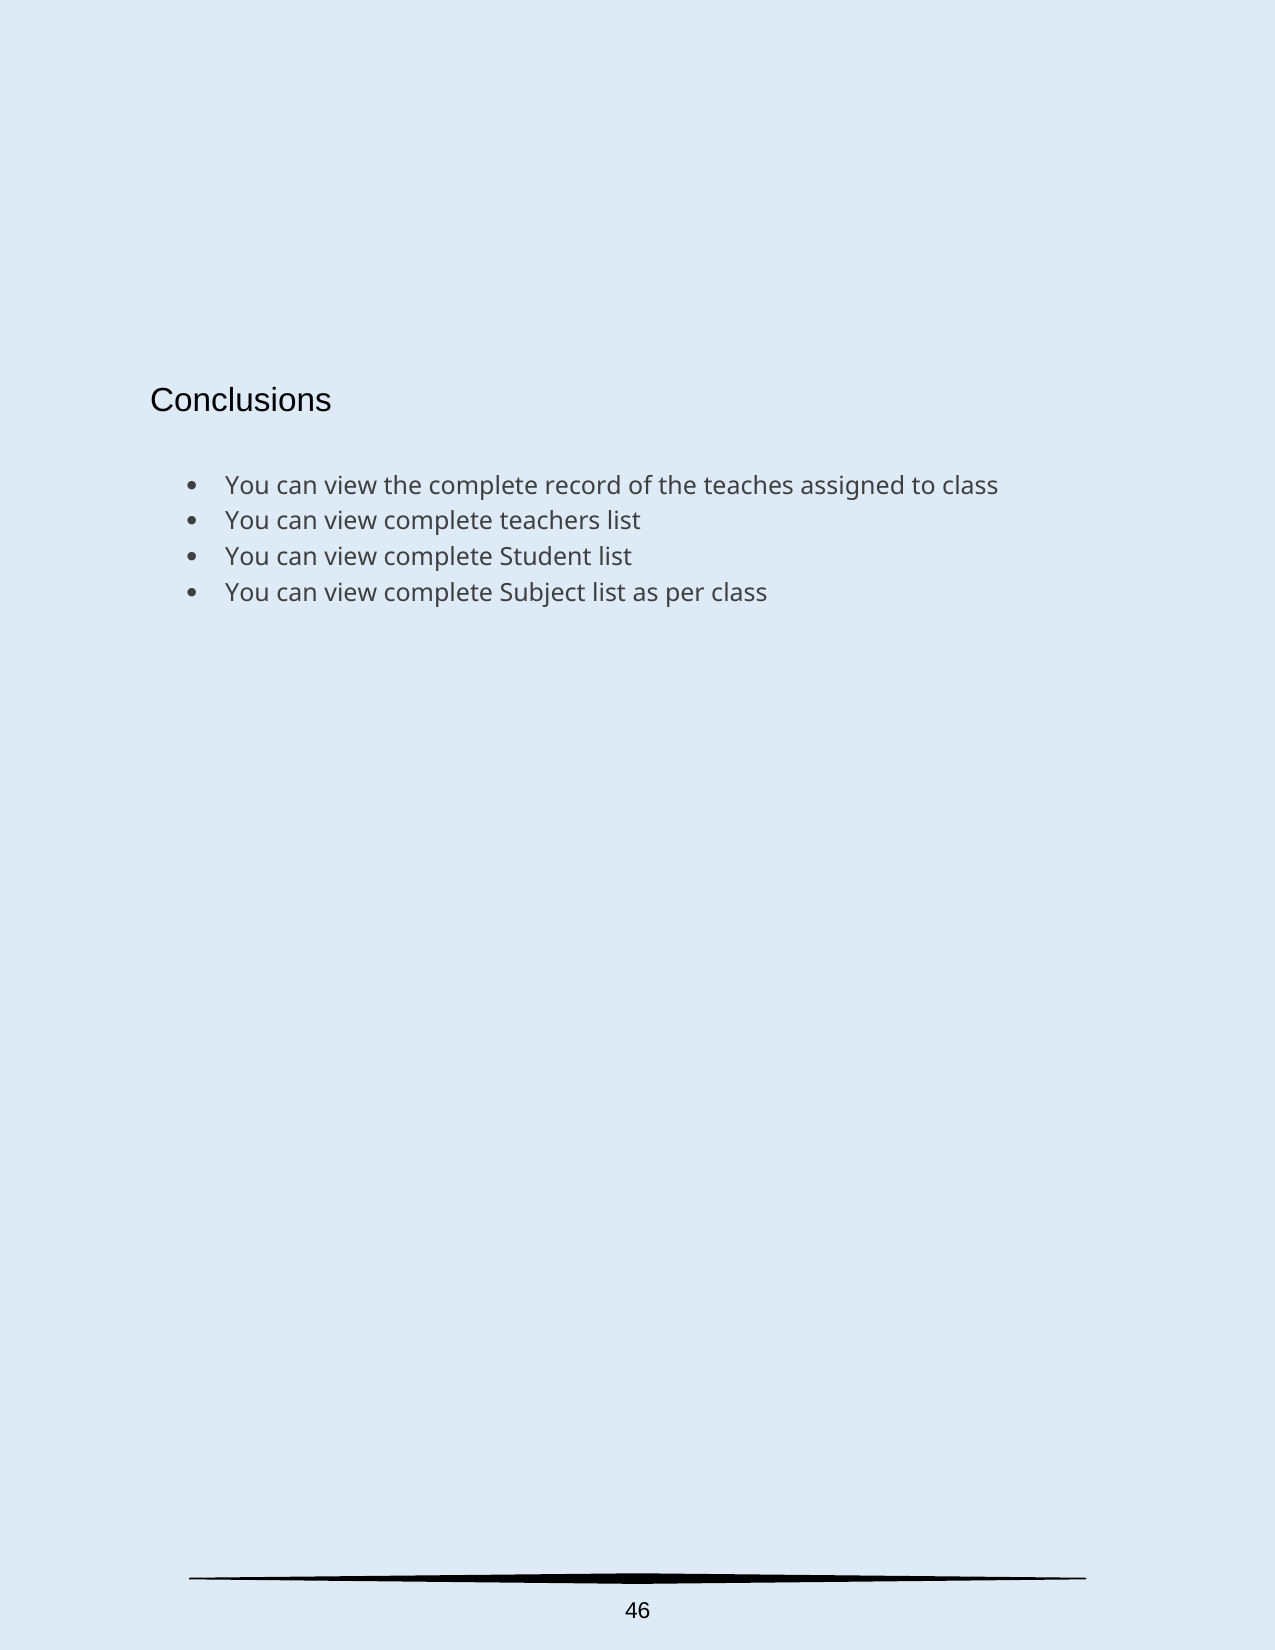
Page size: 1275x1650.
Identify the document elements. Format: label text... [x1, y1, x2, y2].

list You can view the complete record of the teaches assigned to class [187, 467, 1125, 501]
list You can view complete Student list [187, 539, 1125, 573]
list You can view complete teachers list [187, 503, 1125, 537]
subtitle Conclusions [150, 380, 1125, 419]
list You can view complete Subject list as per class [187, 574, 1125, 608]
